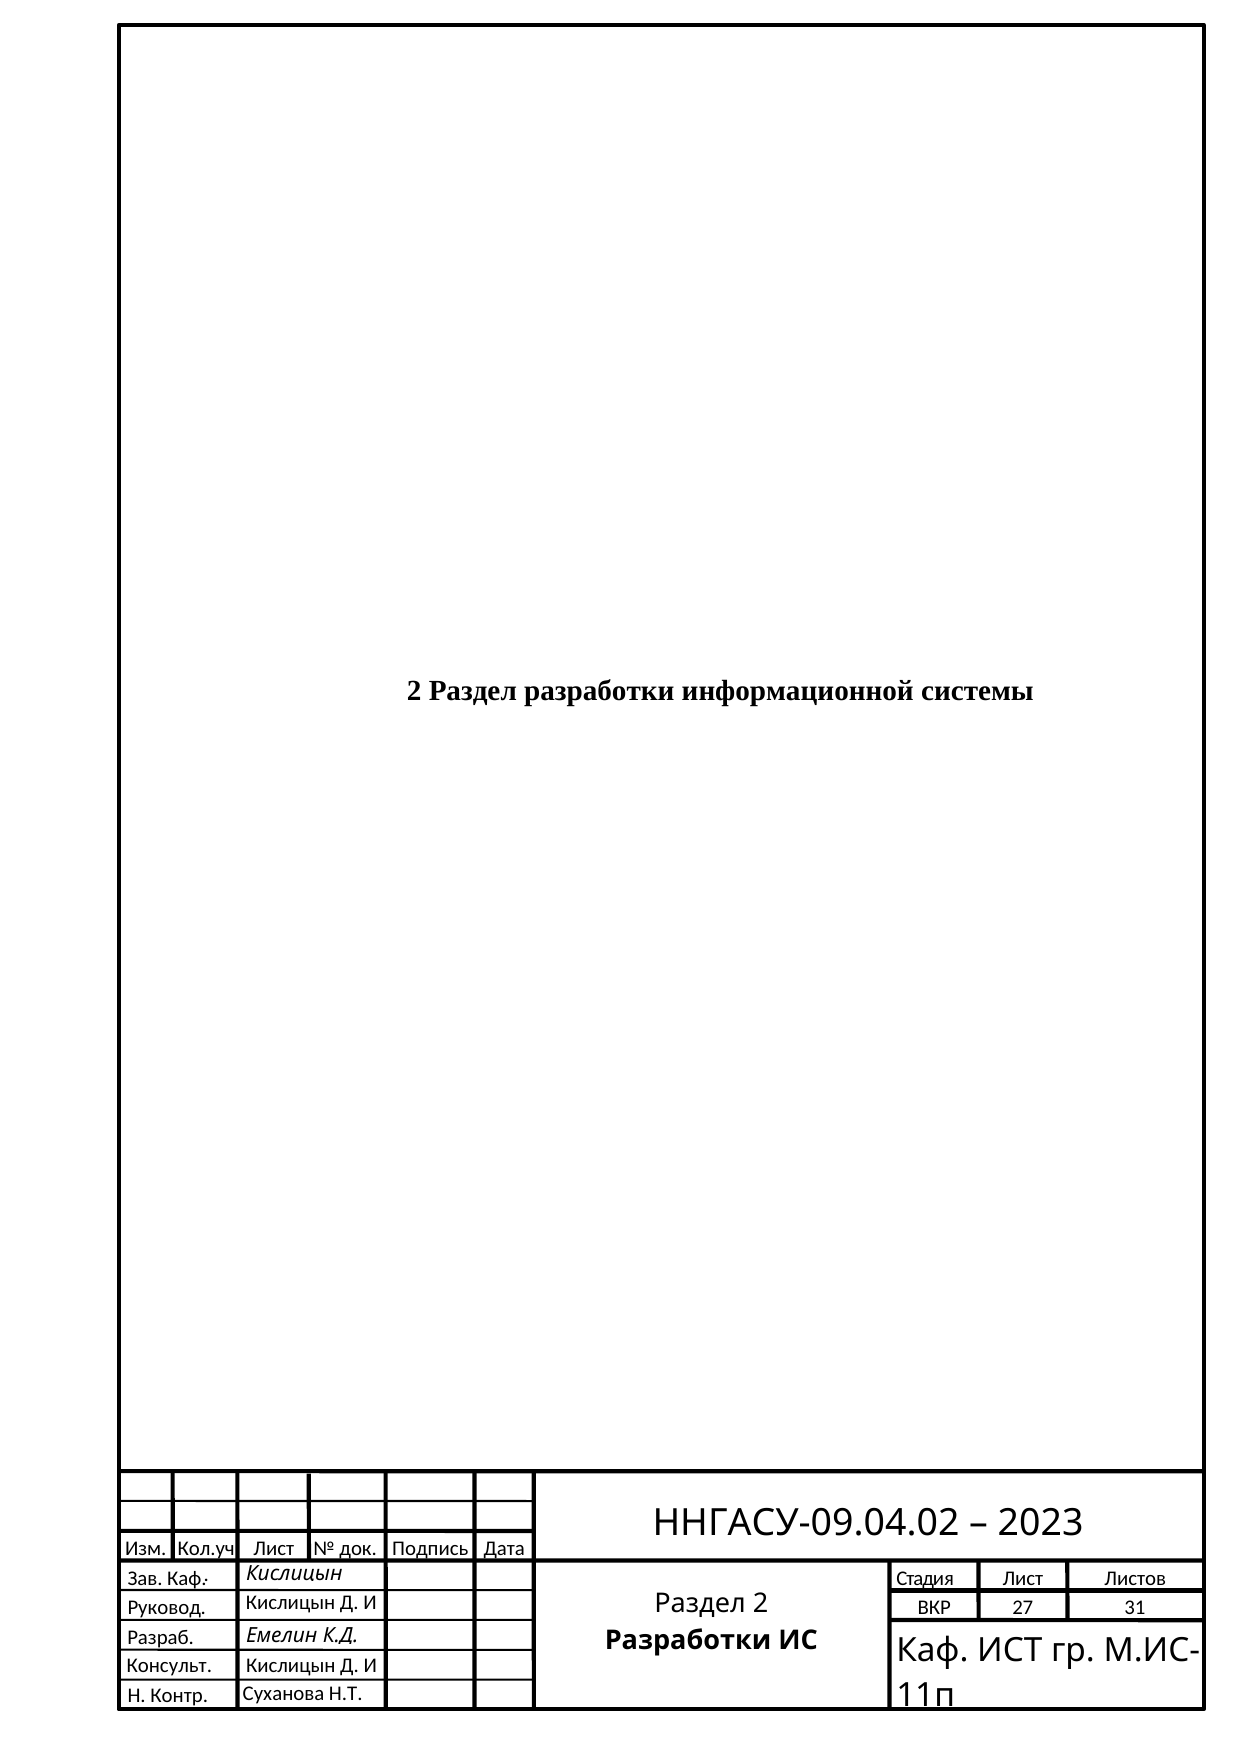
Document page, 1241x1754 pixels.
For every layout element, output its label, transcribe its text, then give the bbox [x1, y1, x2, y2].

subtitle 2 Раздел разработки информационной системы [259, 673, 1181, 707]
